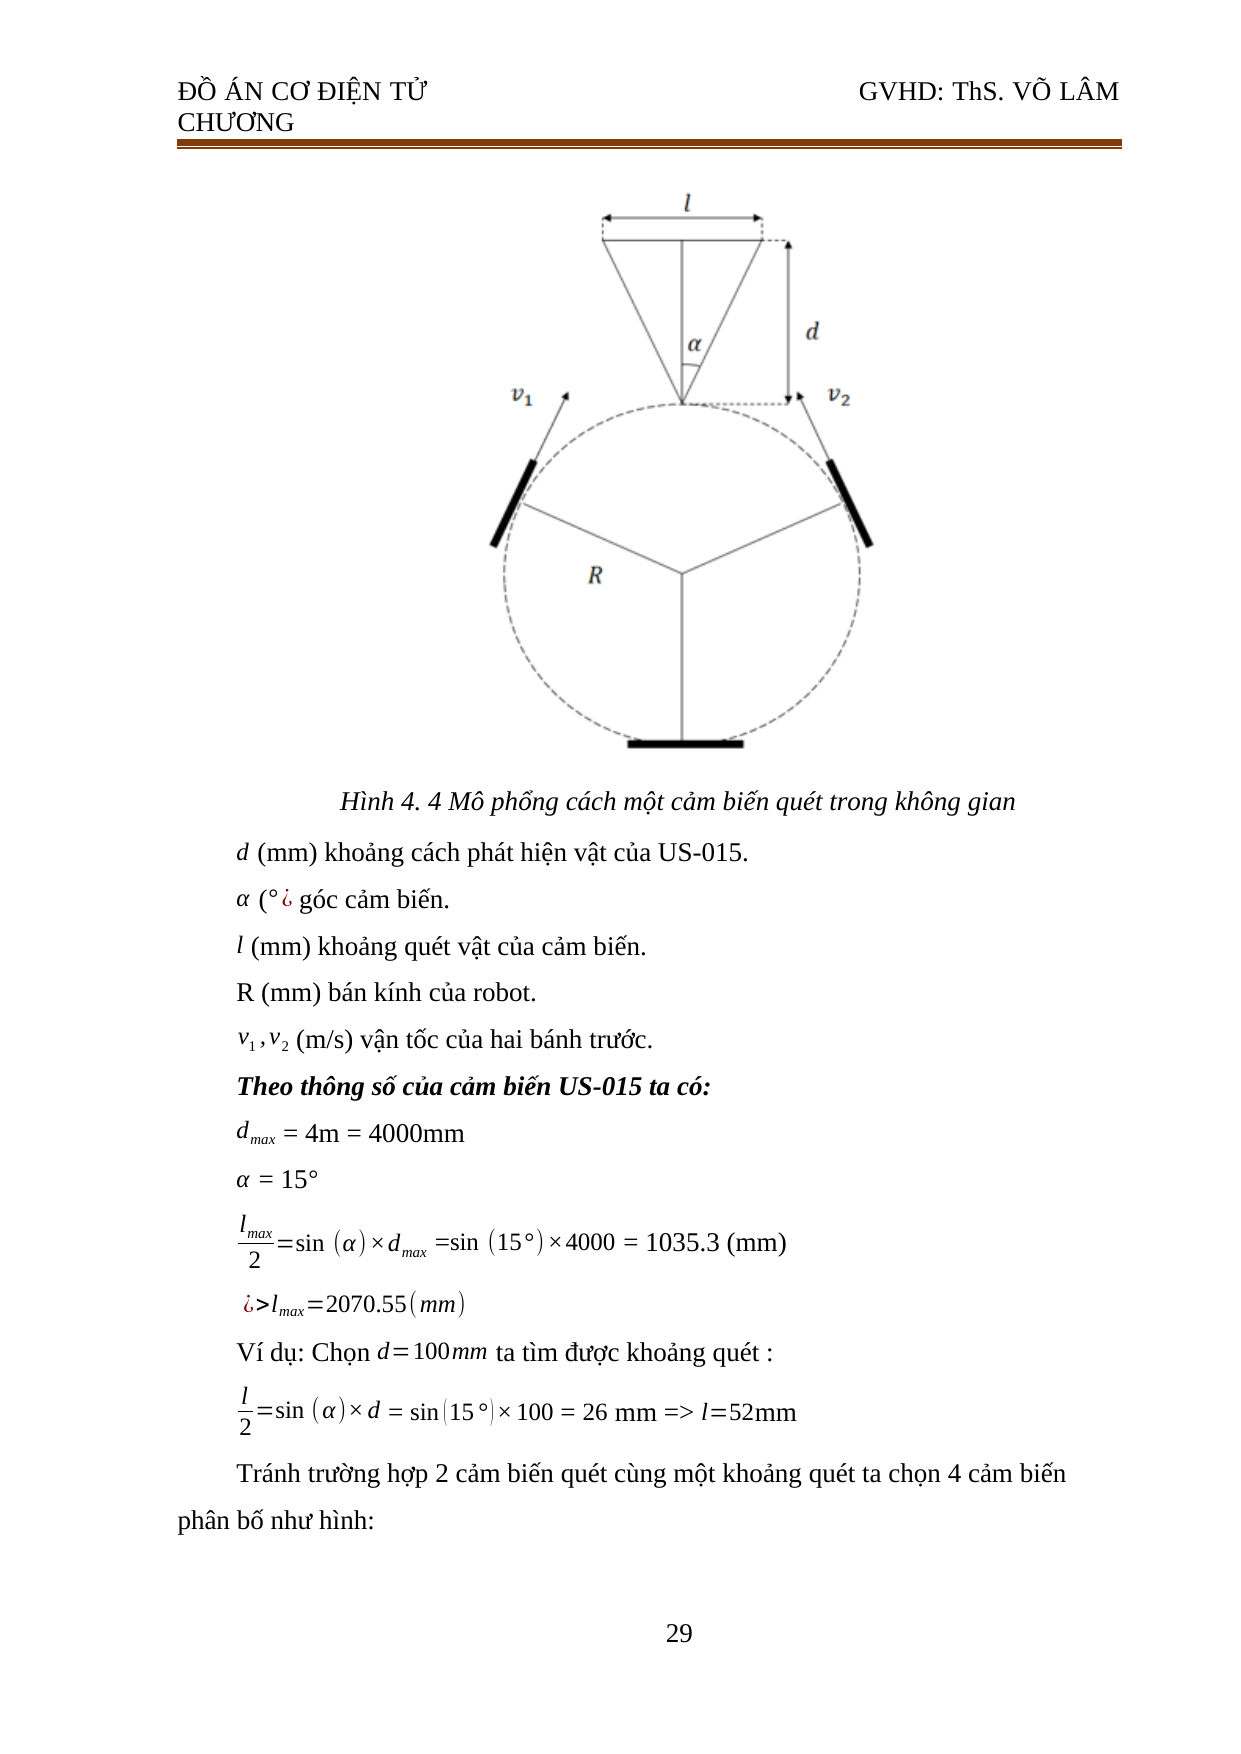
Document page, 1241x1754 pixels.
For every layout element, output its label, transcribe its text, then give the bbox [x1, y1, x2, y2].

text = 4m = 4000mm [177, 1117, 1122, 1148]
text = = mm => mm [177, 1383, 1122, 1442]
text Theo thông số của cảm biến US-015 ta có: [177, 1070, 1122, 1101]
text Hình 4. 4 Mô phổng cách một cảm biến quét trong không gian [177, 784, 1122, 816]
text (m/s) vận tốc của hai bánh trước. [177, 1023, 1122, 1054]
text R (mm) bán kính của robot. [177, 977, 1122, 1008]
picture [469, 180, 889, 769]
text = 15 [177, 1164, 1122, 1195]
text (mm) khoảng quét vật của cảm biến. [177, 930, 1122, 961]
text (mm) khoảng cách phát hiện vật của US-015. [177, 837, 1122, 868]
text = = 1035.3 (mm) [177, 1210, 1122, 1273]
text Tránh trường hợp 2 cảm biến quét cùng một khoảng quét ta chọn 4 cảm biến phân bố như hình: [177, 1457, 1122, 1535]
text Ví dụ: Chọn ta tìm được khoảng quét : [177, 1336, 1122, 1367]
text ( góc cảm biến. [177, 883, 1122, 914]
